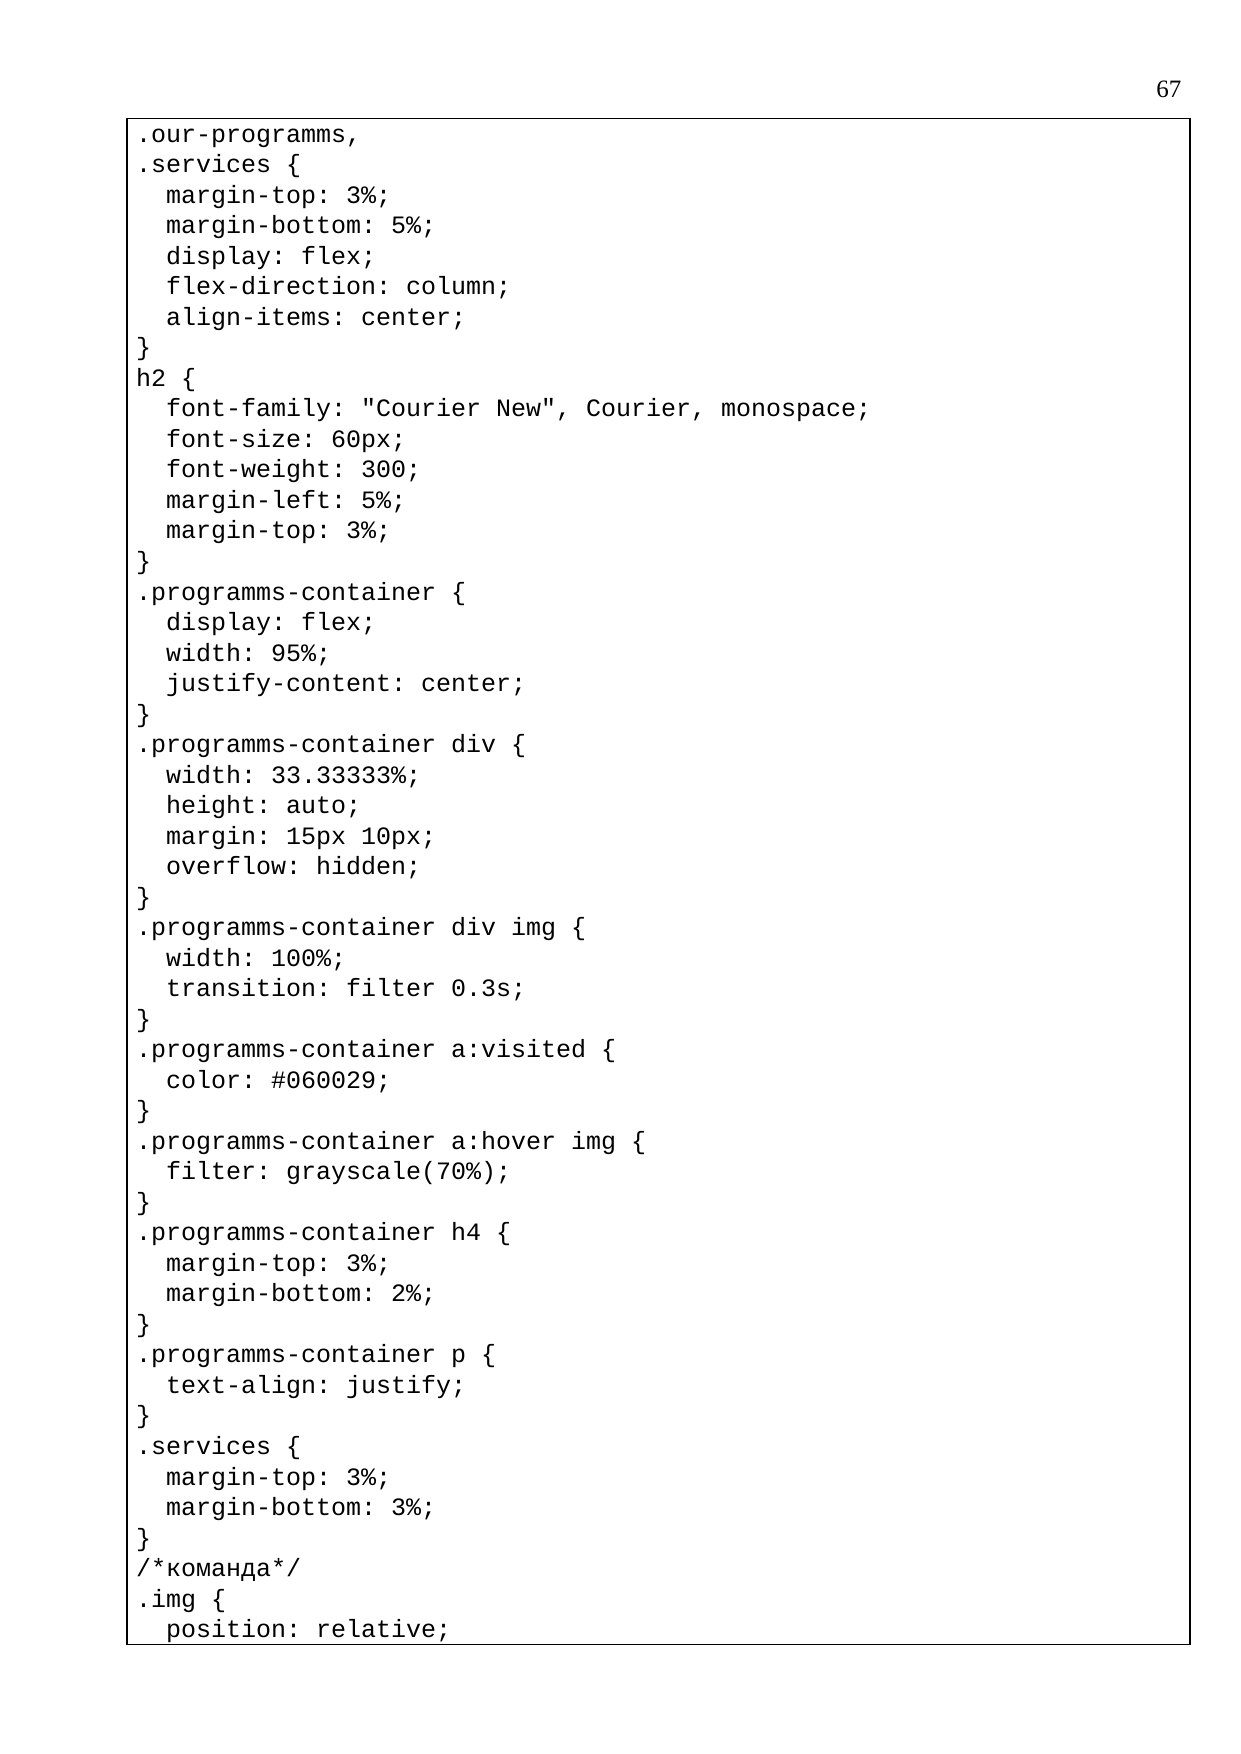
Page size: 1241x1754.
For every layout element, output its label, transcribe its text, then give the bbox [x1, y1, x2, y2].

text width: 95%; [128, 637, 1189, 667]
text font-weight: 300; [128, 454, 1189, 484]
text .programms-container { [128, 576, 1189, 606]
text margin-top: 3%; [128, 515, 1189, 545]
text font-size: 60px; [128, 423, 1189, 454]
text width: 100%; [128, 942, 1189, 973]
text } [128, 332, 1189, 362]
text } [128, 1522, 1189, 1553]
text margin-bottom: 2%; [128, 1278, 1189, 1308]
text position: relative; [128, 1614, 1189, 1644]
text flex-direction: column; [128, 271, 1189, 301]
text } [128, 545, 1189, 576]
text margin-bottom: 5%; [128, 210, 1189, 240]
text } [128, 1095, 1189, 1125]
text } [128, 1186, 1189, 1217]
text margin-top: 3%; [128, 179, 1189, 210]
text display: flex; [128, 240, 1189, 271]
text } [128, 1003, 1189, 1034]
text } [128, 1400, 1189, 1431]
text filter: grayscale(70%); [128, 1156, 1189, 1186]
text color: #060029; [128, 1064, 1189, 1095]
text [128, 393, 1189, 423]
text .programms-container div img { [128, 912, 1189, 942]
text margin-bottom: 3%; [128, 1492, 1189, 1522]
text .img { [128, 1583, 1189, 1614]
text align-items: center; [128, 301, 1189, 332]
text height: auto; [128, 789, 1189, 820]
text width: 33.33333%; [128, 759, 1189, 789]
text } [128, 1308, 1189, 1339]
text .services { [128, 1431, 1189, 1461]
text overflow: hidden; [128, 851, 1189, 881]
text } [128, 881, 1189, 912]
text .programms-container div { [128, 728, 1189, 759]
text margin-top: 3%; [128, 1247, 1189, 1278]
text margin-top: 3%; [128, 1461, 1189, 1492]
text justify-content: center; [128, 667, 1189, 698]
text .services { [128, 149, 1189, 179]
text margin-left: 5%; [128, 484, 1189, 515]
text } [128, 698, 1189, 728]
text /*команда*/ [128, 1553, 1189, 1583]
text margin: 15px 10px; [128, 820, 1189, 851]
text h2 { [128, 362, 1189, 393]
text display: flex; [128, 606, 1189, 637]
text .programms-container a:visited { [128, 1034, 1189, 1064]
text text-align: justify; [128, 1369, 1189, 1400]
text .programms-container p { [128, 1339, 1189, 1369]
text .our-programms, [128, 119, 1189, 149]
text transition: filter 0.3s; [128, 973, 1189, 1003]
text .programms-container h4 { [128, 1217, 1189, 1247]
text .programms-container a:hover img { [128, 1125, 1189, 1156]
